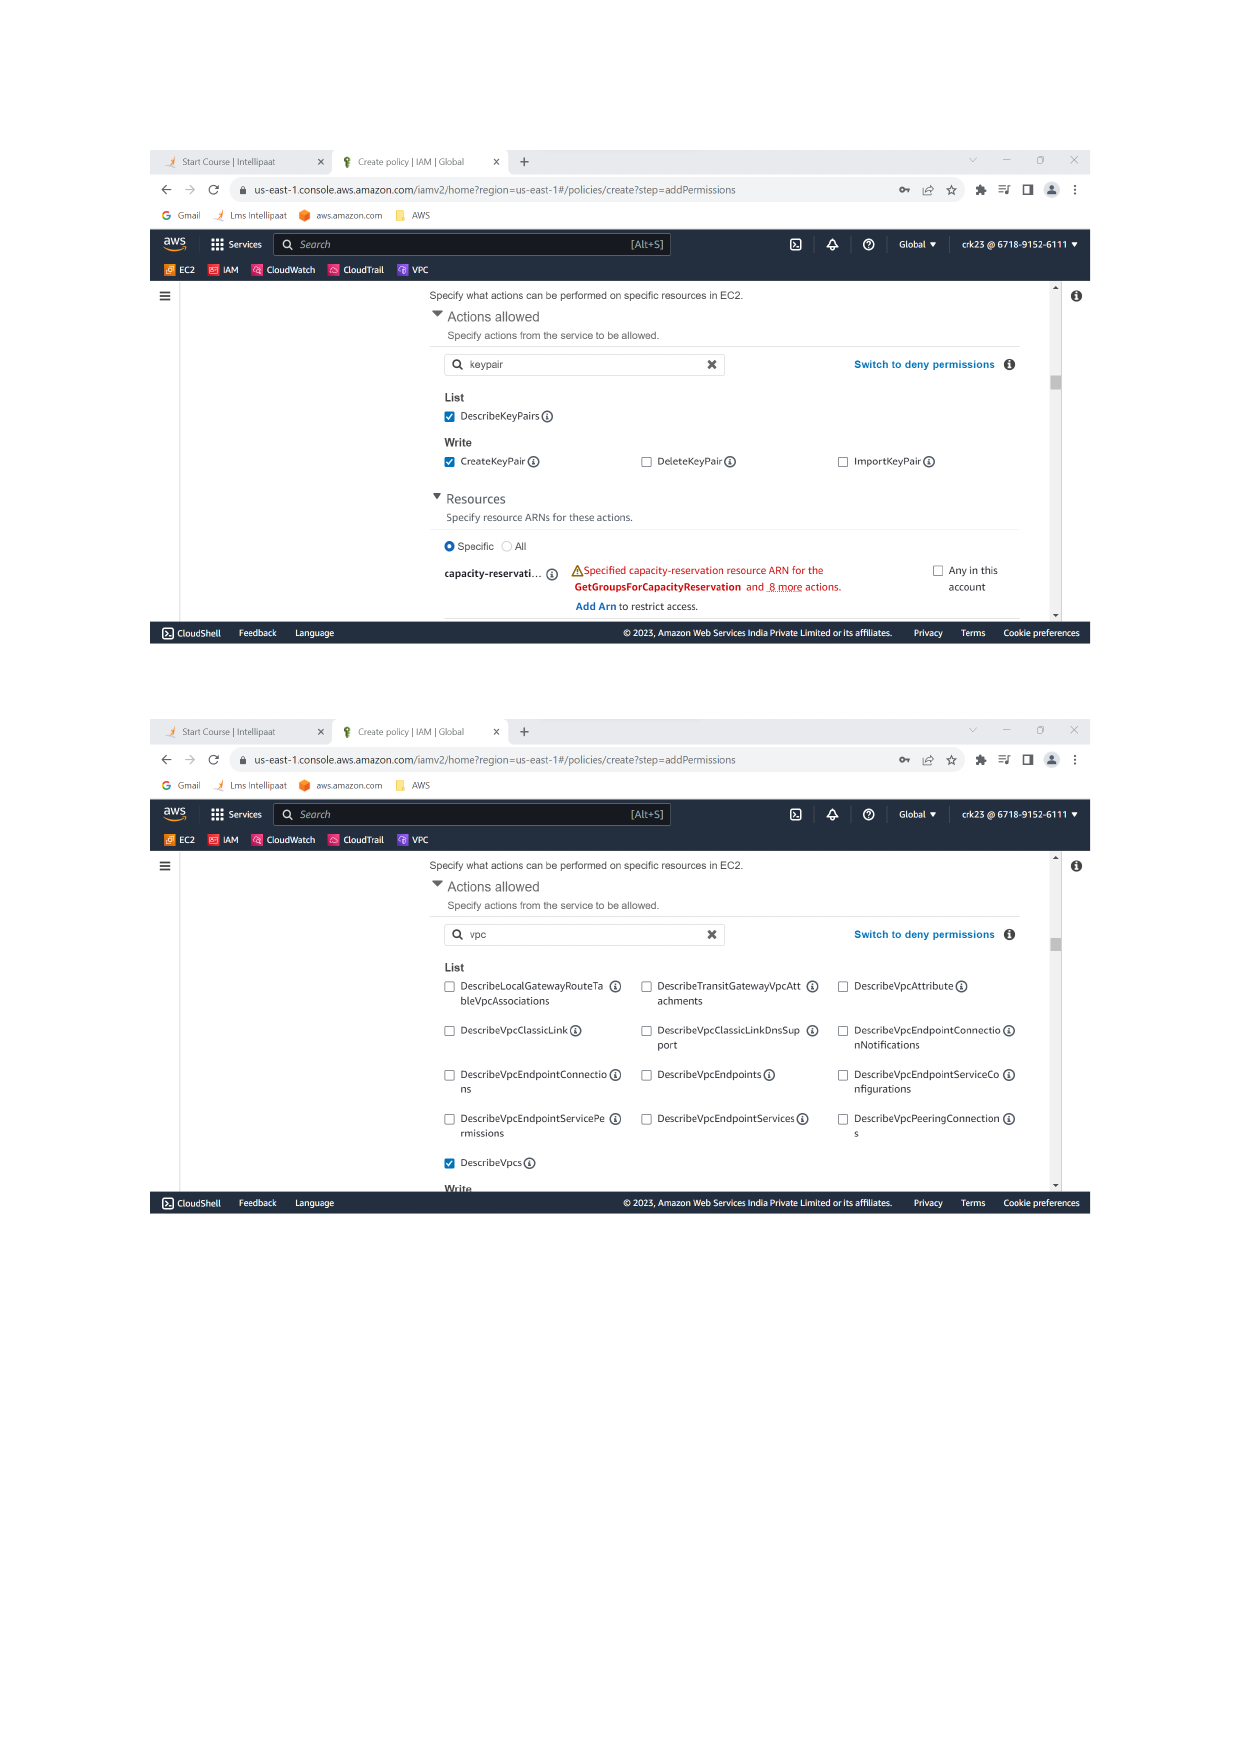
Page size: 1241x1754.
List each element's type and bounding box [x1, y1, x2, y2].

picture [150, 719, 1091, 1214]
picture [150, 150, 1091, 644]
